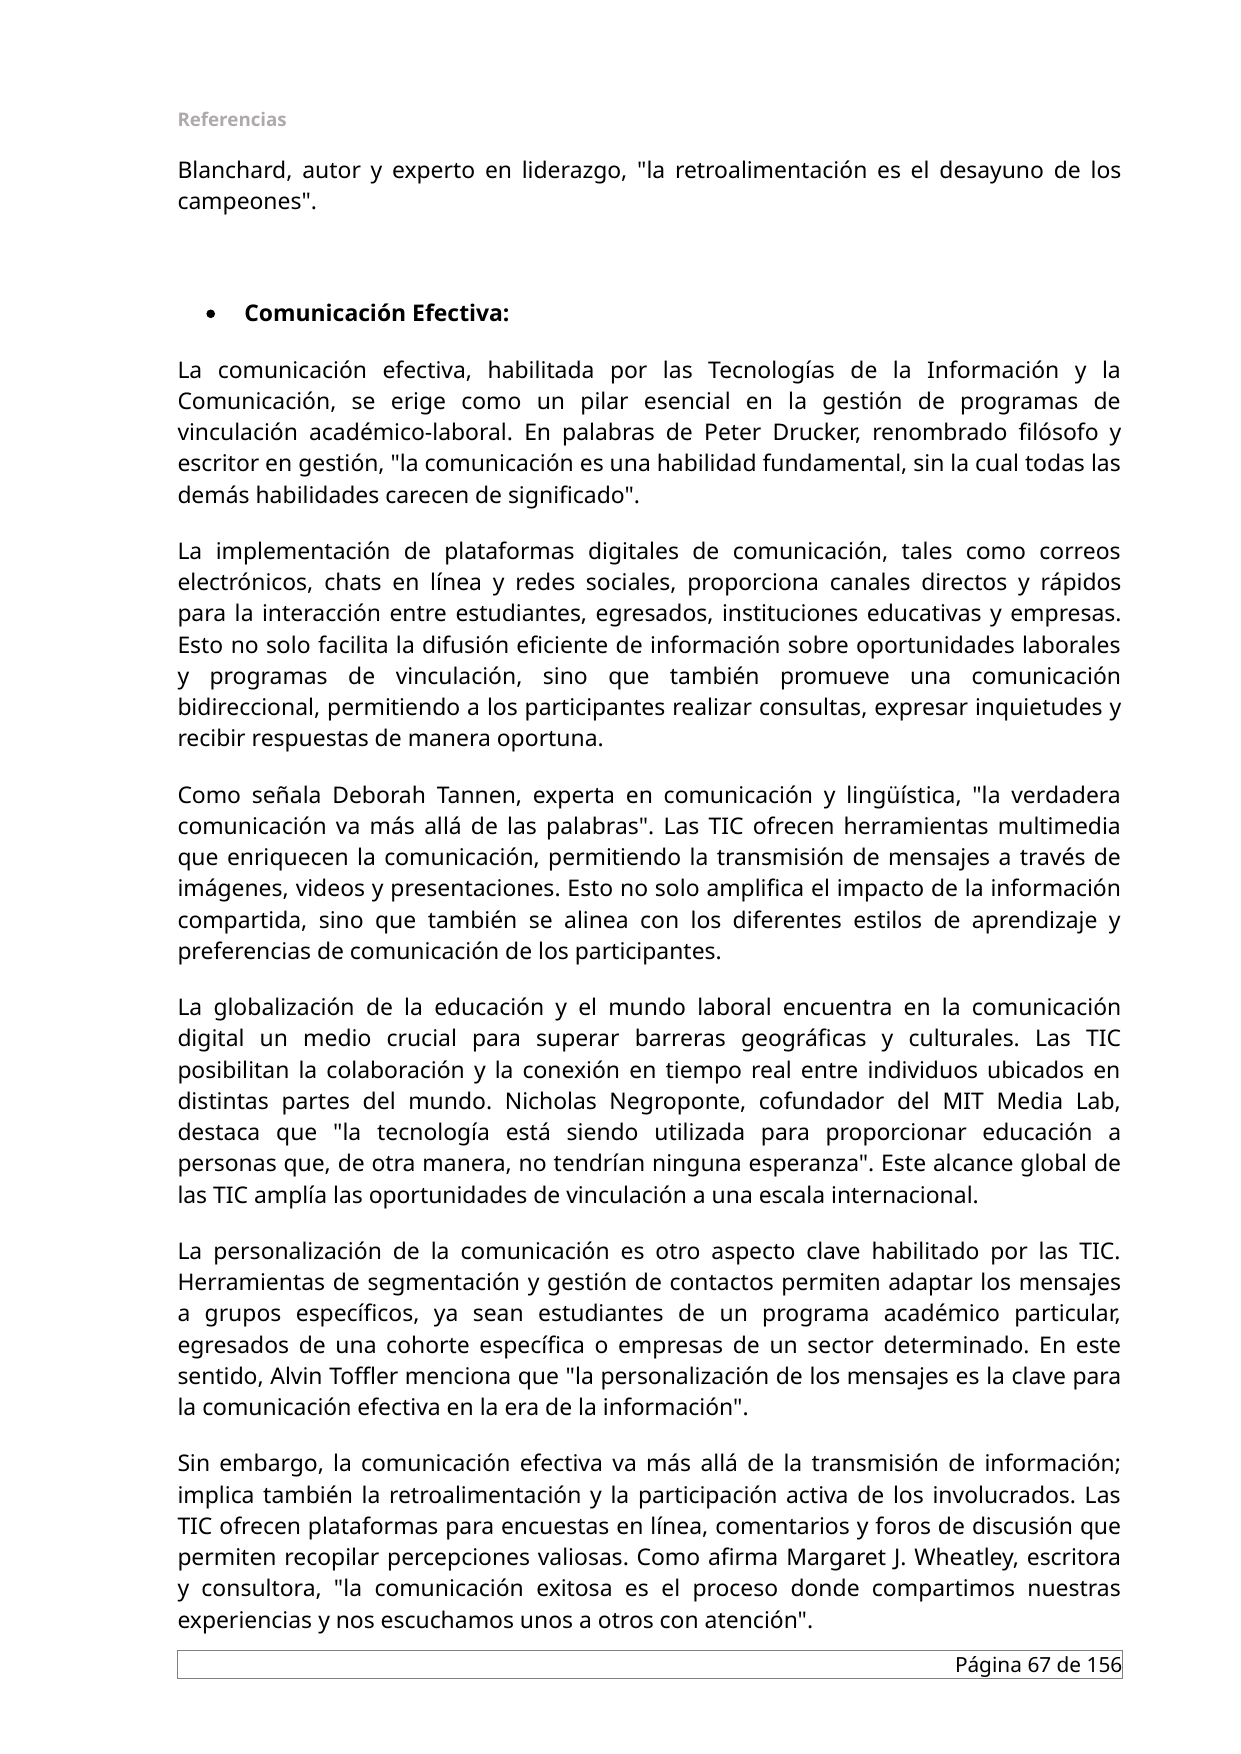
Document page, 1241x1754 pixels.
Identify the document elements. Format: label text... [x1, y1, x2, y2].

text La implementación de plataformas digitales de comunicación, tales como correos electrónicos, chats en línea y redes sociales, proporciona canales directos y rápidos para la interacción entre estudiantes, egresados, instituciones educativas y empresas. Esto no solo facilita la difusión eficiente de información sobre oportunidades laborales y programas de vinculación, sino que también promueve una comunicación bidireccional, permitiendo a los participantes realizar consultas, expresar inquietudes y recibir respuestas de manera oportuna. [177, 535, 1122, 753]
list Comunicación Efectiva: [207, 297, 1122, 328]
text La globalización de la educación y el mundo laboral encuentra en la comunicación digital un medio crucial para superar barreras geográficas y culturales. Las TIC posibilitan la colaboración y la conexión en tiempo real entre individuos ubicados en distintas partes del mundo. Nicholas Negroponte, cofundador del MIT Media Lab, destaca que "la tecnología está siendo utilizada para proporcionar educación a personas que, de otra manera, no tendrían ninguna esperanza". Este alcance global de las TIC amplía las oportunidades de vinculación a una escala internacional. [177, 991, 1122, 1210]
text Sin embargo, la comunicación efectiva va más allá de la transmisión de información; implica también la retroalimentación y la participación activa de los involucrados. Las TIC ofrecen plataformas para encuestas en línea, comentarios y foros de discusión que permiten recopilar percepciones valiosas. Como afirma Margaret J. Wheatley, escritora y consultora, "la comunicación exitosa es el proceso donde compartimos nuestras experiencias y nos escuchamos unos a otros con atención". [177, 1447, 1122, 1635]
text La comunicación efectiva, habilitada por las Tecnologías de la Información y la Comunicación, se erige como un pilar esencial en la gestión de programas de vinculación académico-laboral. En palabras de Peter Drucker, renombrado filósofo y escritor en gestión, "la comunicación es una habilidad fundamental, sin la cual todas las demás habilidades carecen de significado". [177, 353, 1122, 510]
text Como señala Deborah Tannen, experta en comunicación y lingüística, "la verdadera comunicación va más allá de las palabras". Las TIC ofrecen herramientas multimedia que enriquecen la comunicación, permitiendo la transmisión de mensajes a través de imágenes, videos y presentaciones. Esto no solo amplifica el impacto de la información compartida, sino que también se alinea con los diferentes estilos de aprendizaje y preferencias de comunicación de los participantes. [177, 778, 1122, 966]
text La personalización de la comunicación es otro aspecto clave habilitado por las TIC. Herramientas de segmentación y gestión de contactos permiten adaptar los mensajes a grupos específicos, ya sean estudiantes de un programa académico particular, egresados de una cohorte específica o empresas de un sector determinado. En este sentido, Alvin Toffler menciona que "la personalización de los mensajes es la clave para la comunicación efectiva en la era de la información". [177, 1235, 1122, 1422]
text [177, 153, 1122, 216]
